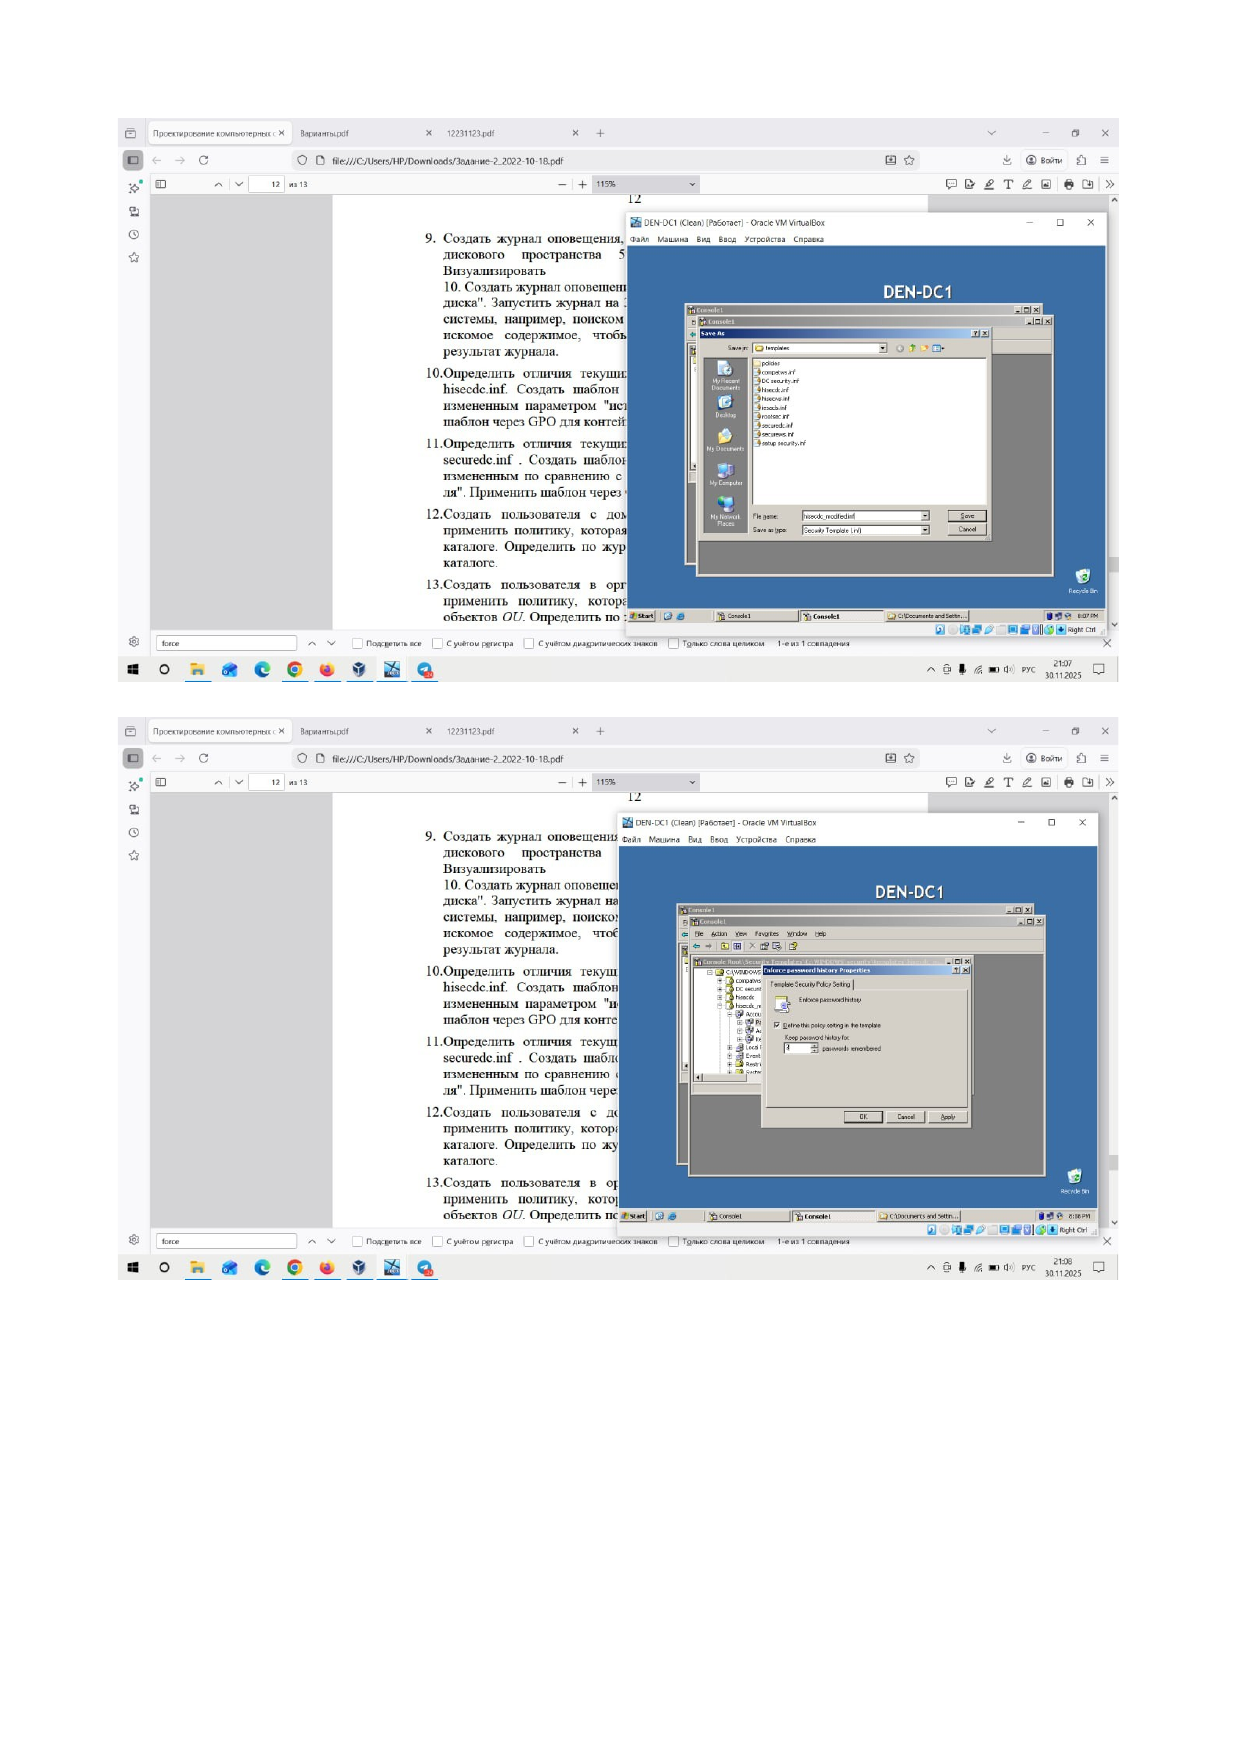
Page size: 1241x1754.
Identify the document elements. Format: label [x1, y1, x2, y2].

picture [117, 118, 1119, 682]
picture [117, 717, 1119, 1280]
